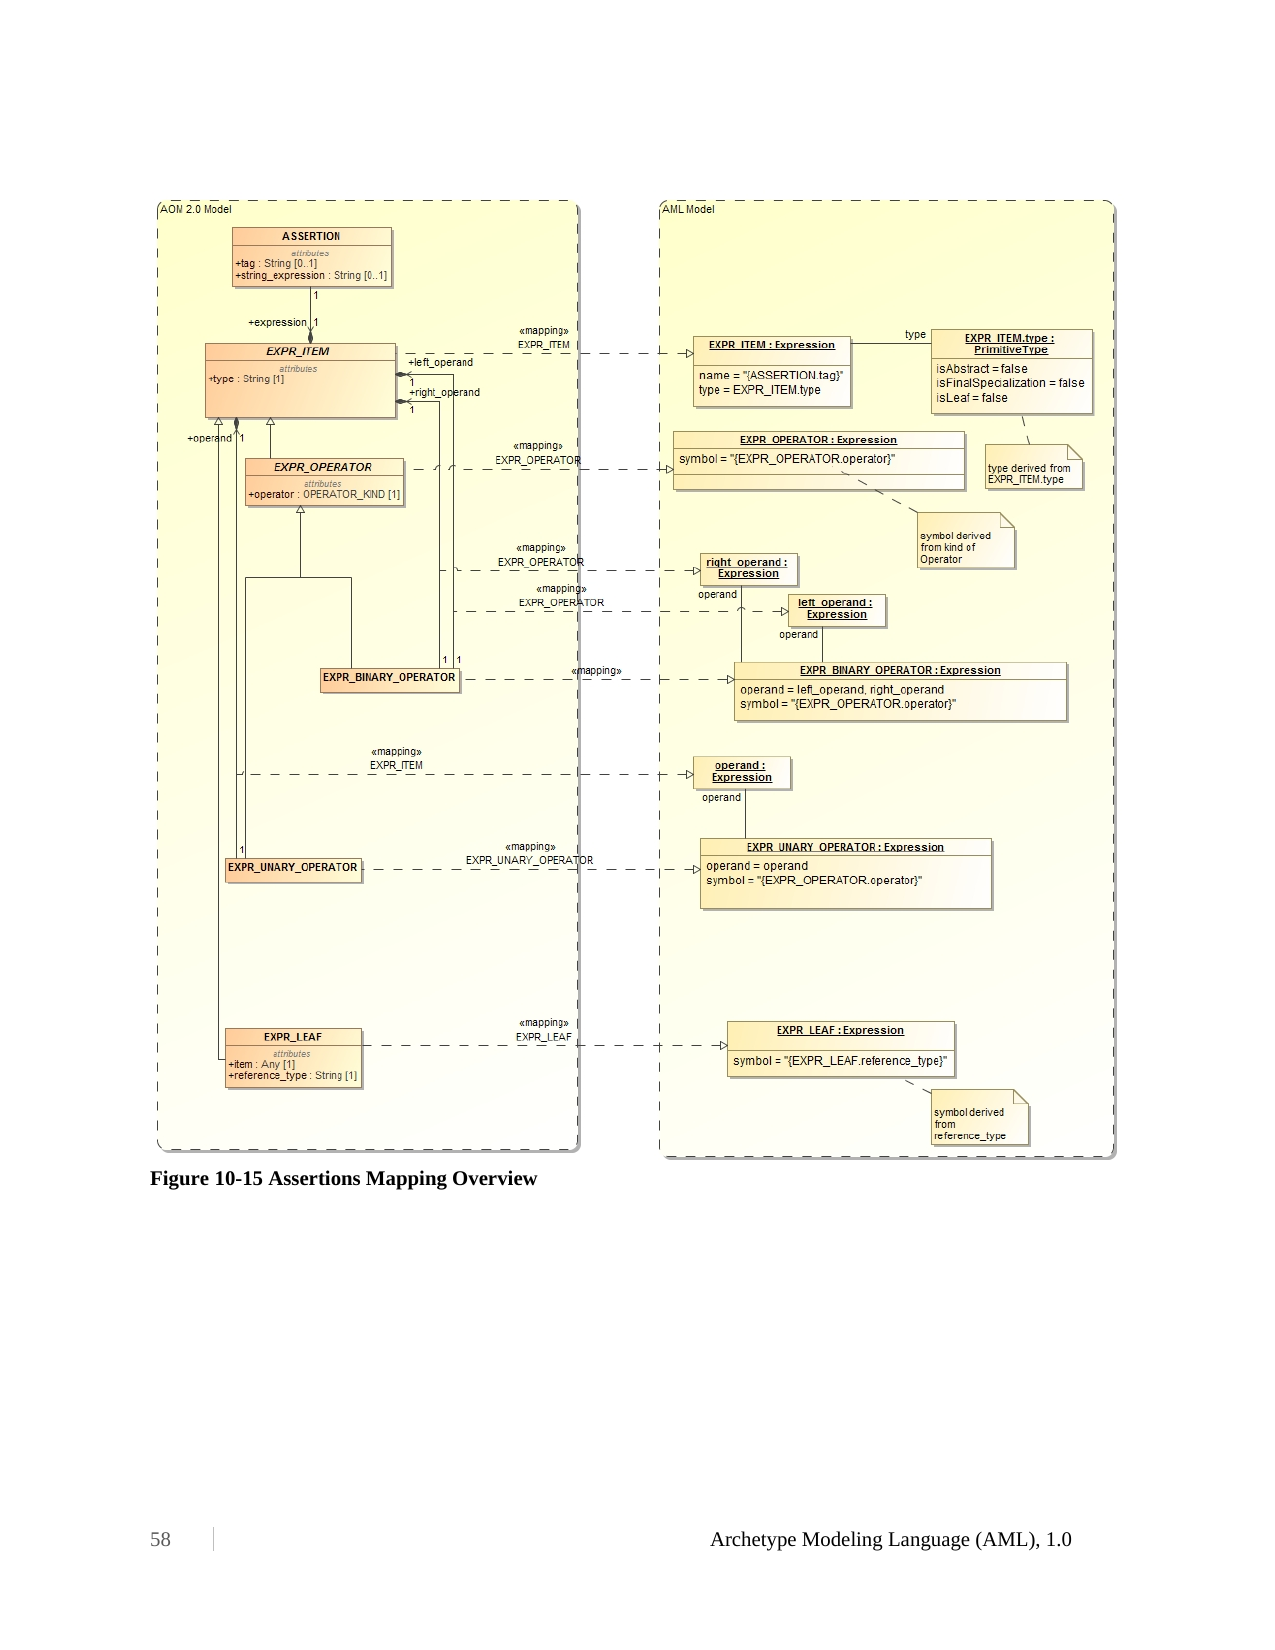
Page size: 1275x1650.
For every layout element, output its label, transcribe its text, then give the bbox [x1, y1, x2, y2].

text Figure 10-15 Assertions Mapping Overview [150, 1166, 1125, 1190]
picture [150, 190, 1125, 1166]
